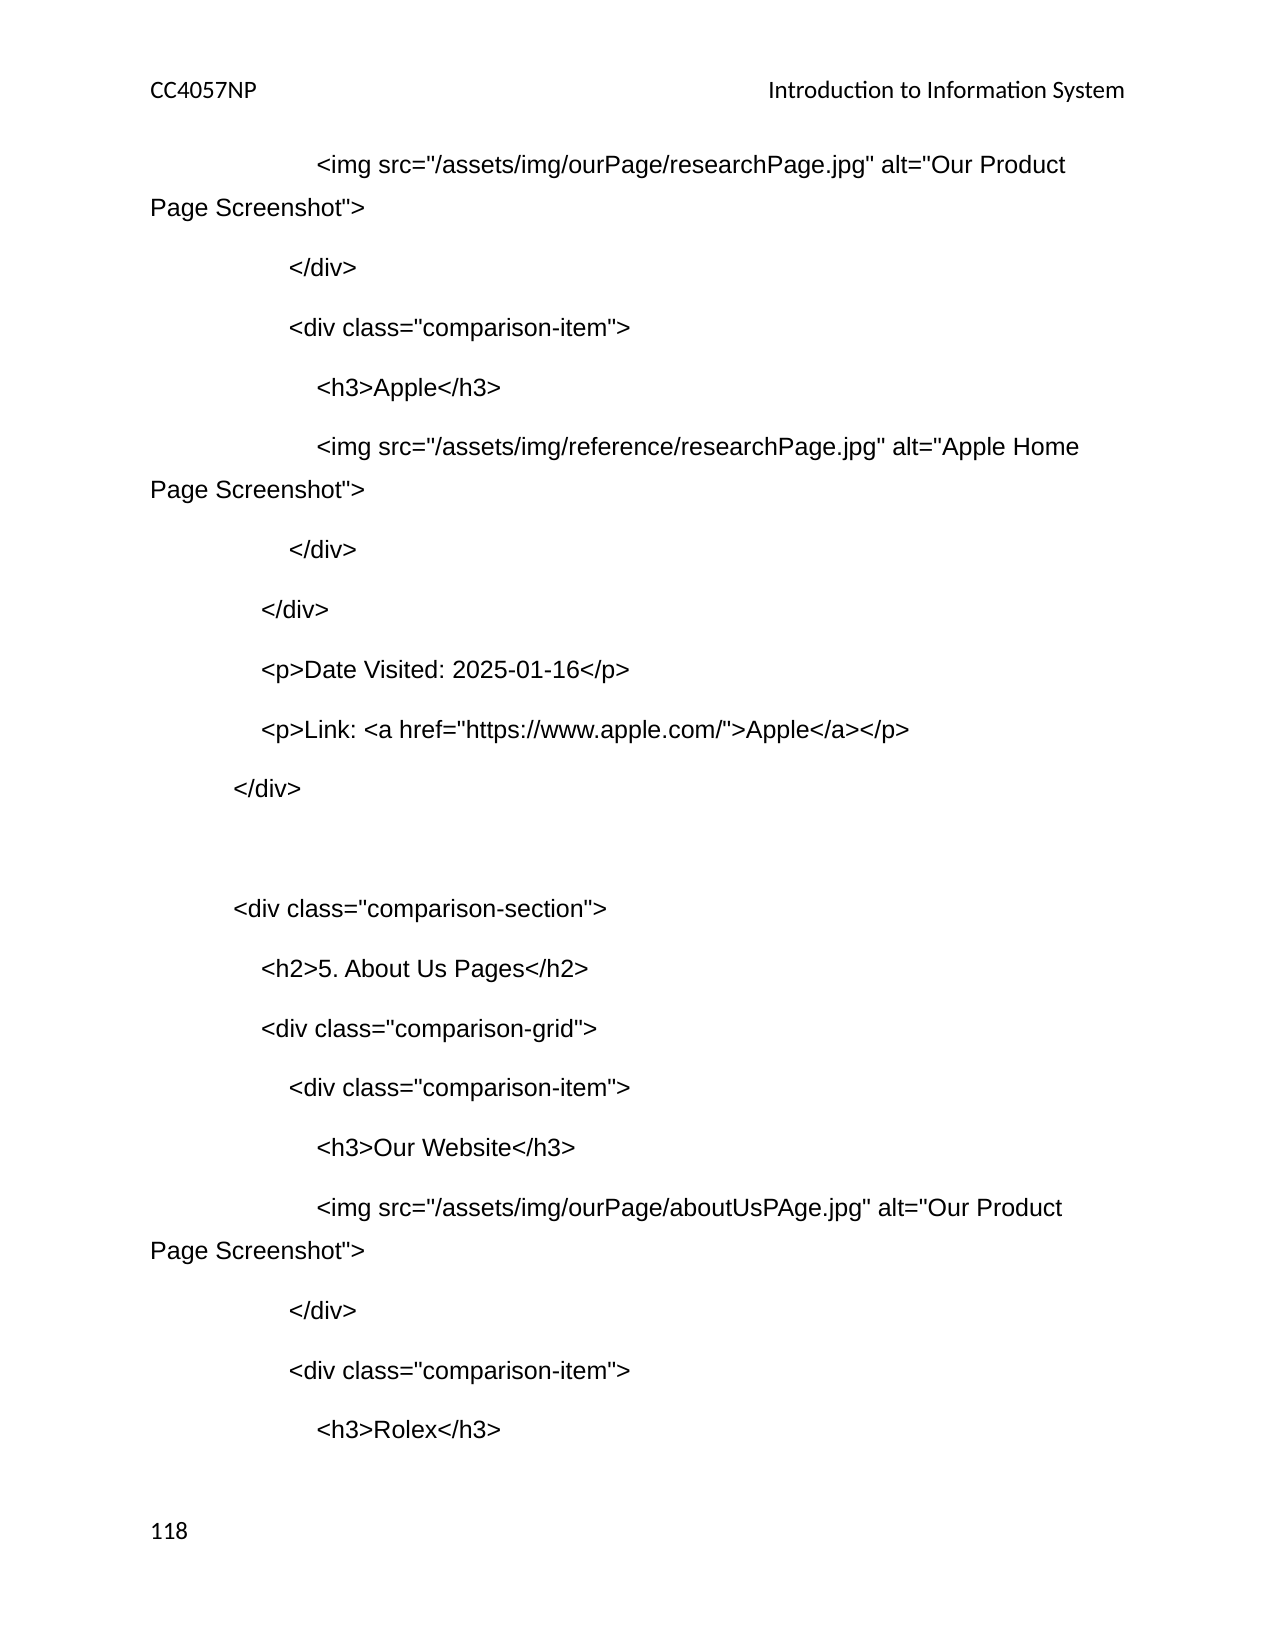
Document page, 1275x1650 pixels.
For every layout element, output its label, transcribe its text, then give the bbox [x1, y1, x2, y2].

text <div class="comparison-section"> [150, 894, 1125, 923]
text <div class="comparison-item"> [150, 1073, 1125, 1102]
text <h2>5. About Us Pages</h2> [150, 954, 1125, 982]
text <h3>Rolex</h3> [150, 1415, 1125, 1444]
text </div> [150, 774, 1125, 803]
text </div> [150, 253, 1125, 282]
text <h3>Apple</h3> [150, 372, 1125, 401]
text <p>Link: <a href="https://www.apple.com/">Apple</a></p> [150, 714, 1125, 743]
text <p>Date Visited: 2025-01-16</p> [150, 655, 1125, 683]
text </div> [150, 595, 1125, 624]
text <div class="comparison-grid"> [150, 1013, 1125, 1042]
text <div class="comparison-item"> [150, 313, 1125, 341]
text </div> [150, 1296, 1125, 1324]
text <div class="comparison-item"> [150, 1356, 1125, 1384]
text <img src="/assets/img/ourPage/aboutUsPAge.jpg" alt="Our Product Page Screenshot"> [150, 1193, 1125, 1265]
text <img src="/assets/img/reference/researchPage.jpg" alt="Apple Home Page Screenshot"> [150, 432, 1125, 504]
text <img src="/assets/img/ourPage/researchPage.jpg" alt="Our Product Page Screenshot"> [150, 150, 1125, 222]
text </div> [150, 535, 1125, 564]
text <h3>Our Website</h3> [150, 1133, 1125, 1162]
